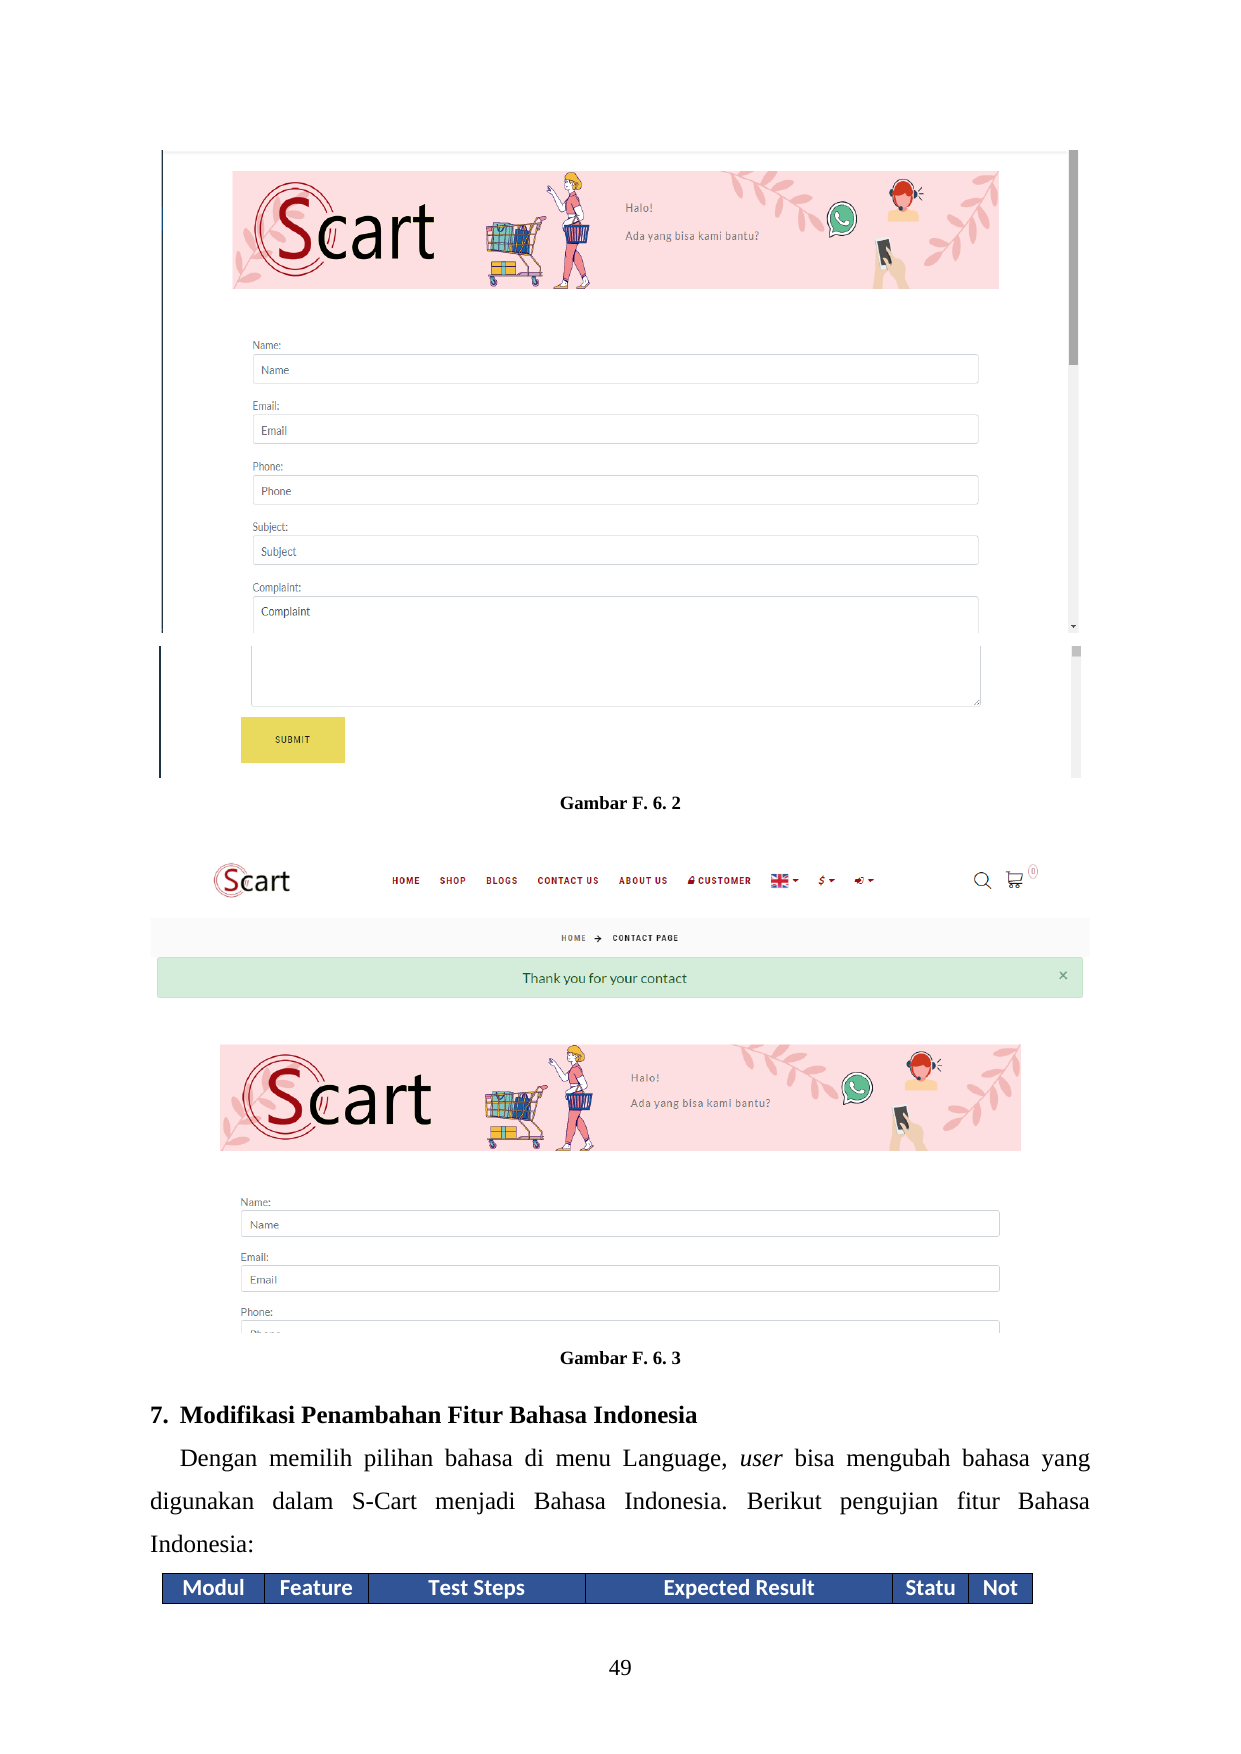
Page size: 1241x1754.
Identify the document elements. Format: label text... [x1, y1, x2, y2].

table_header Note [969, 1574, 1032, 1603]
table_header Features [265, 1574, 368, 1603]
table_header Modul [163, 1574, 264, 1603]
picture [161, 150, 1079, 633]
table_header Expected Result [586, 1574, 892, 1603]
text Gambar F. 6. 2 [150, 792, 1090, 813]
table_header Test Steps [369, 1574, 585, 1603]
table_header Status [893, 1574, 968, 1603]
list Modifikasi Penambahan Fitur Bahasa Indonesia [150, 1400, 1090, 1429]
picture [150, 844, 1090, 1333]
picture [159, 646, 1082, 778]
text Gambar F. 6. 3 [150, 1347, 1090, 1368]
text Dengan memilih pilihan bahasa di menu Language, user bisa mengubah bahasa yang digunakan dalam S-Cart menjadi Bahasa Indonesia. Berikut pengujian fitur Bahasa Indonesia: [150, 1443, 1090, 1558]
